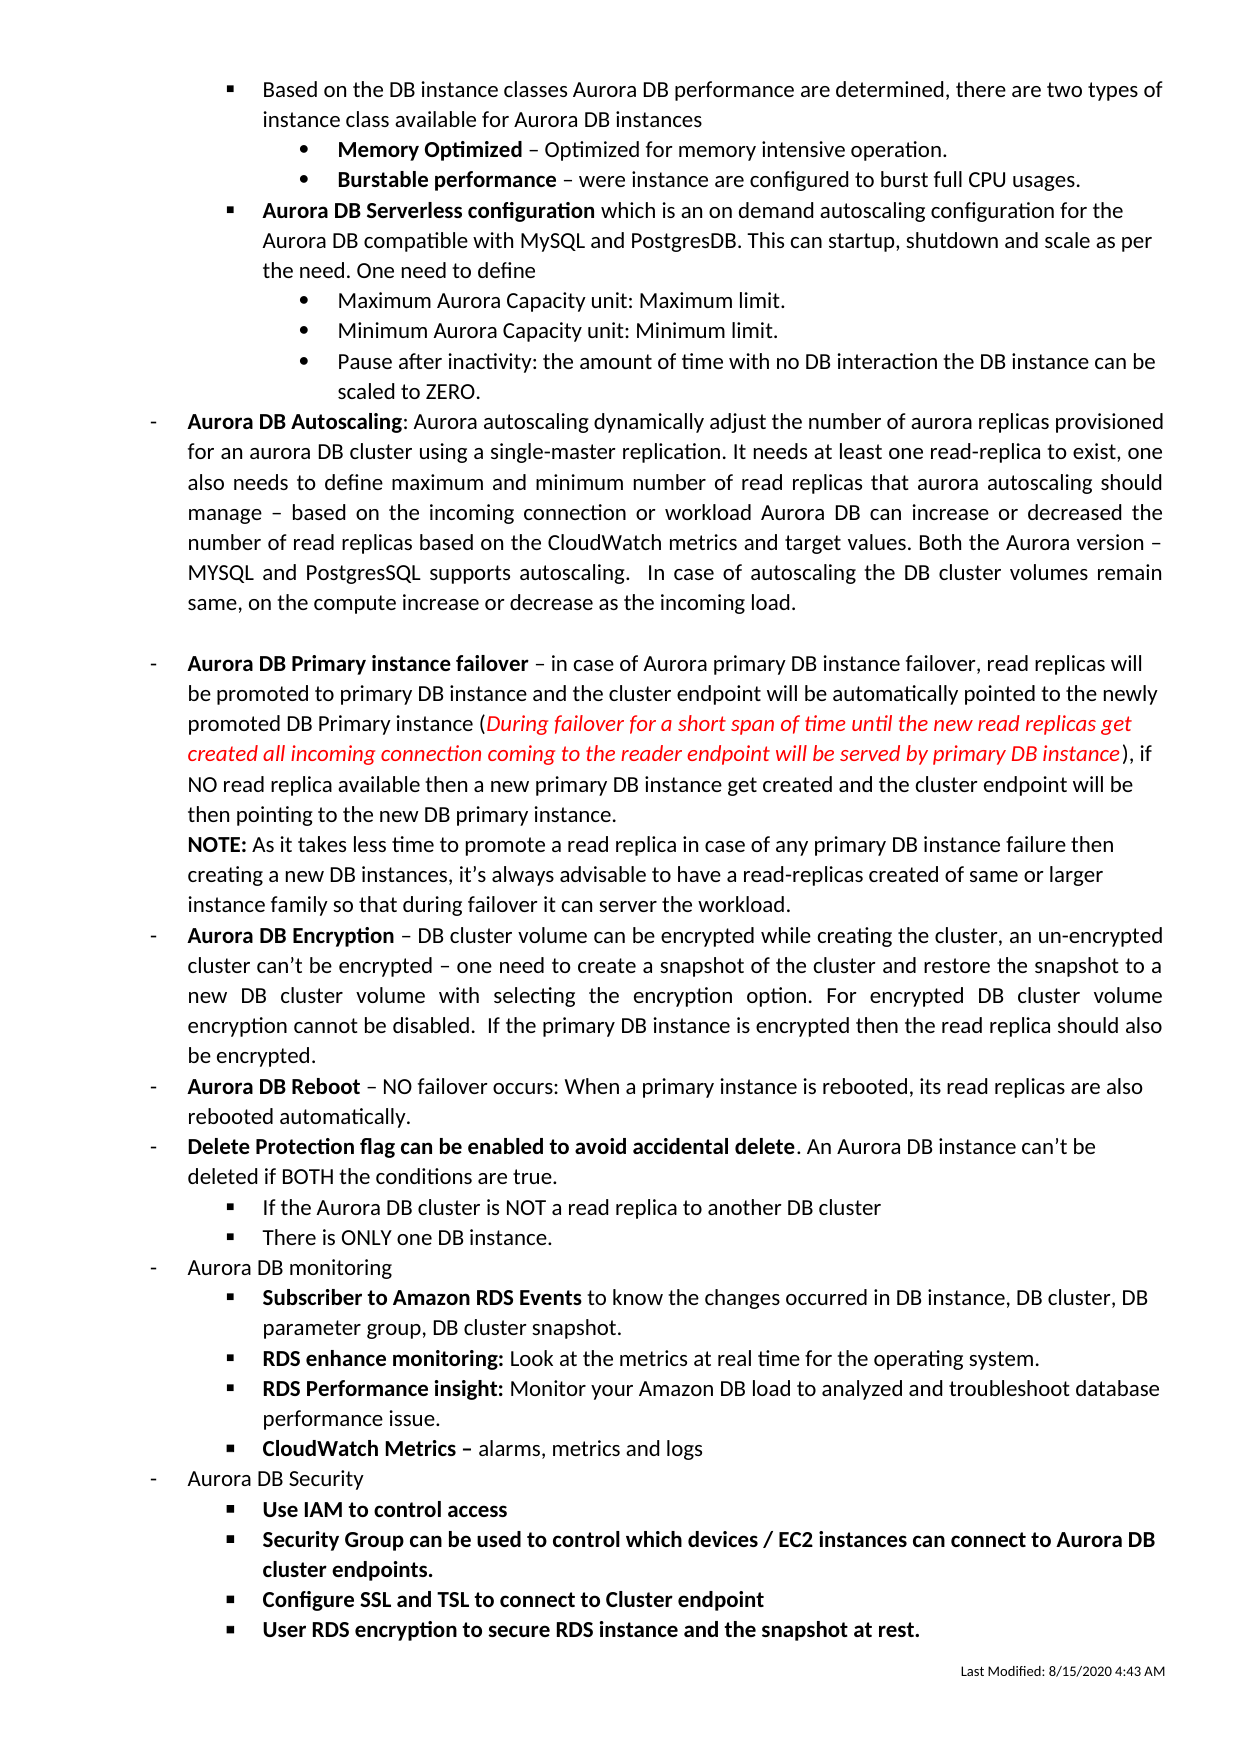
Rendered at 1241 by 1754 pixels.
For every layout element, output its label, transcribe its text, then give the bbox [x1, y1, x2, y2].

list Subscriber to Amazon RDS Events to know the changes occurred in DB instance, DB cluster, DB parameter group, DB cluster snapshot. [225, 1283, 1165, 1342]
list CloudWatch Metrics – alarms, metrics and logs [225, 1434, 1165, 1462]
list Aurora DB Autoscaling: Aurora autoscaling dynamically adjust the number of aurora replicas provisioned for an aurora DB cluster using a single-master replication. It needs at least one read-replica to exist, one also needs to define maximum and minimum number of read replicas that aurora autoscaling should manage – based on the incoming connection or workload Aurora DB can increase or decreased the number of read replicas based on the CloudWatch metrics and target values. Both the Aurora version – MYSQL and PostgresSQL supports autoscaling. In case of autoscaling the DB cluster volumes remain same, on the compute increase or decrease as the incoming load. [150, 407, 1165, 617]
list Aurora DB Encryption – DB cluster volume can be encrypted while creating the cluster, an un-encrypted cluster can’t be encrypted – one need to create a snapshot of the cluster and restore the snapshot to a new DB cluster volume with selecting the encryption option. For encrypted DB cluster volume encryption cannot be disabled. If the primary DB instance is encrypted then the read replica should also be encrypted. [150, 921, 1165, 1070]
list RDS enhance monitoring: Look at the metrics at real time for the operating system. [225, 1344, 1165, 1372]
list Security Group can be used to control which devices / EC2 instances can connect to Aurora DB cluster endpoints. [225, 1525, 1165, 1583]
list Based on the DB instance classes Aurora DB performance are determined, there are two types of instance class available for Aurora DB instances [225, 75, 1165, 133]
list Aurora DB monitoring [150, 1253, 1165, 1281]
list NOTE: As it takes less time to promote a read replica in case of any primary DB instance failure then creating a new DB instances, it’s always advisable to have a read-replicas created of same or larger instance family so that during failover it can server the workload. [187, 830, 1165, 919]
list There is ONLY one DB instance. [225, 1223, 1165, 1251]
list Delete Protection flag can be enabled to avoid accidental delete. An Aurora DB instance can’t be deleted if BOTH the conditions are true. [150, 1132, 1165, 1191]
list Aurora DB Serverless configuration which is an on demand autoscaling configuration for the Aurora DB compatible with MySQL and PostgresDB. This can startup, shutdown and scale as per the need. One need to define [225, 196, 1165, 284]
list User RDS encryption to secure RDS instance and the snapshot at rest. [225, 1616, 1165, 1644]
list Memory Optimized – Optimized for memory intensive operation. [300, 135, 1165, 163]
list RDS Performance insight: Monitor your Amazon DB load to analyzed and troubleshoot database performance issue. [225, 1374, 1165, 1432]
list Aurora DB Reboot – NO failover occurs: When a primary instance is rebooted, its read replicas are also rebooted automatically. [150, 1072, 1165, 1130]
list Pause after inactivity: the amount of time with no DB interaction the DB instance can be scaled to ZERO. [300, 347, 1165, 405]
list Aurora DB Security [150, 1464, 1165, 1493]
list Configure SSL and TSL to connect to Cluster endpoint [225, 1585, 1165, 1613]
list Aurora DB Primary instance failover – in case of Aurora primary DB instance failover, read replicas will be promoted to primary DB instance and the cluster endpoint will be automatically pointed to the newly promoted DB Primary instance (During failover for a short span of time until the new read replicas get created all incoming connection coming to the reader endpoint will be served by primary DB instance), if NO read replica available then a new primary DB instance get created and the cluster endpoint will be then pointing to the new DB primary instance. [150, 649, 1165, 828]
list Burstable performance – were instance are configured to burst full CPU usages. [300, 166, 1165, 194]
list Minimum Aurora Capacity unit: Minimum limit. [300, 317, 1165, 345]
list Use IAM to control access [225, 1495, 1165, 1523]
list Maximum Aurora Capacity unit: Maximum limit. [300, 286, 1165, 314]
list If the Aurora DB cluster is NOT a read replica to another DB cluster [225, 1193, 1165, 1221]
